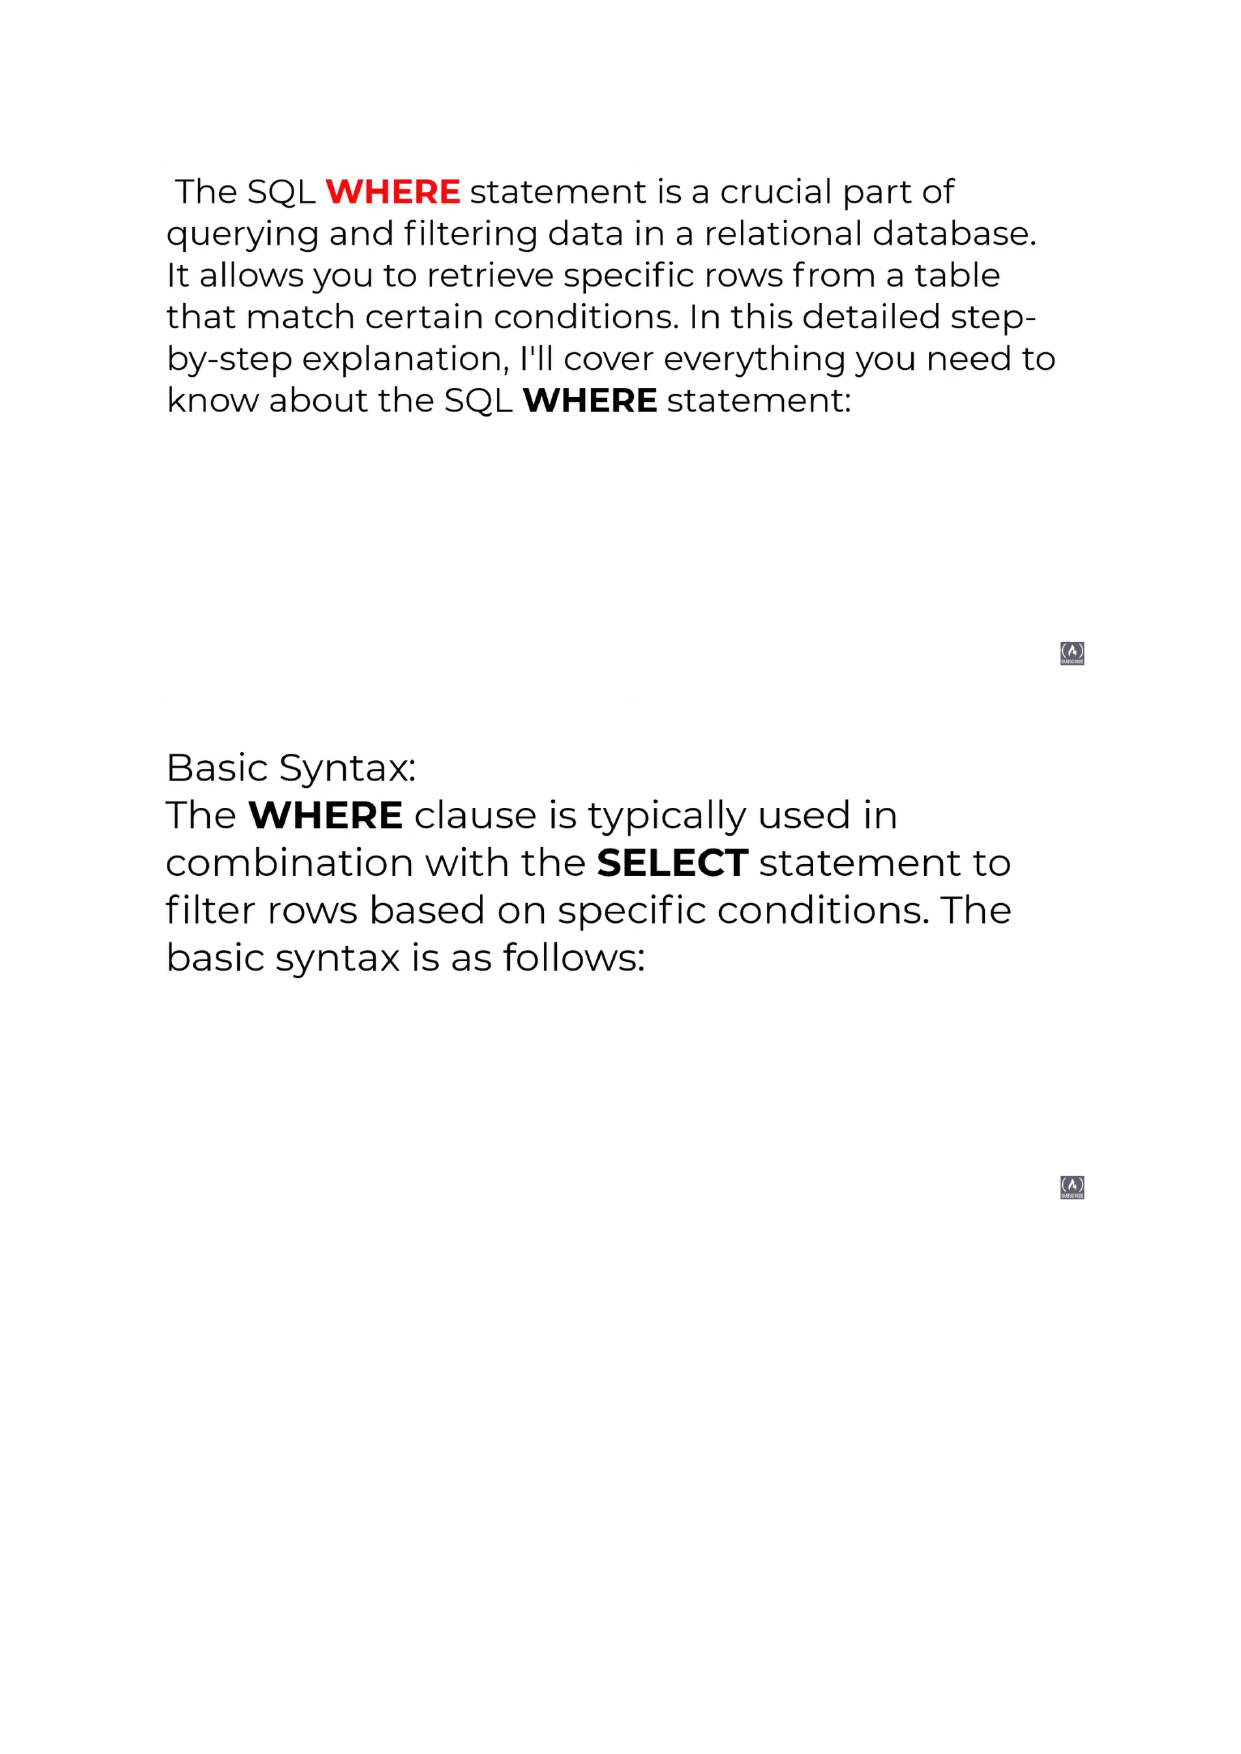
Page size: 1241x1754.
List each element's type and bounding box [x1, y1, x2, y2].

picture [150, 684, 1091, 1213]
picture [150, 150, 1091, 679]
